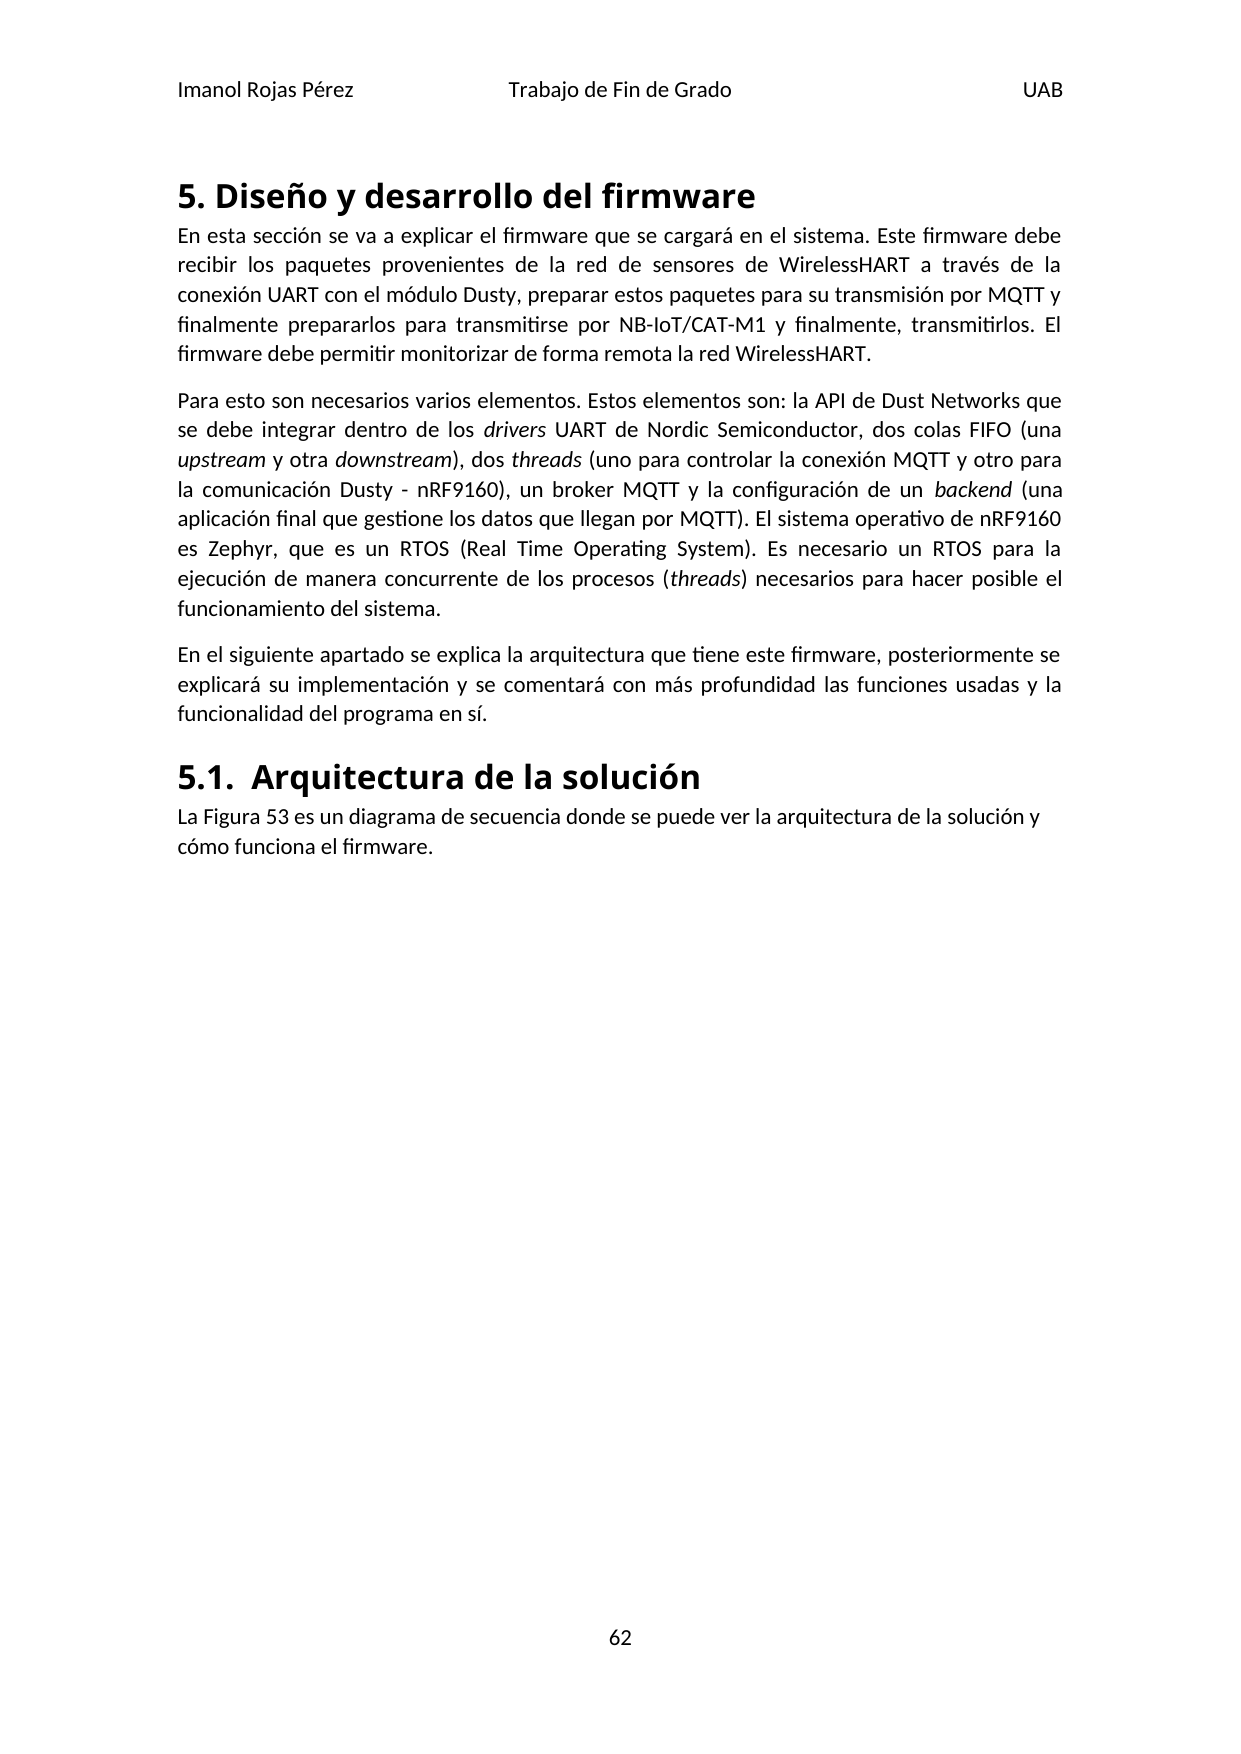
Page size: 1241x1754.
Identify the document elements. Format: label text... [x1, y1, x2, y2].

subtitle Arquitectura de la solución [177, 754, 1063, 799]
text En esta sección se va a explicar el firmware que se cargará en el sistema. Este firmware debe recibir los paquetes provenientes de la red de sensores de WirelessHART a través de la conexión UART con el módulo Dusty, preparar estos paquetes para su transmisión por MQTT y finalmente prepararlos para transmitirse por NB-IoT/CAT-M1 y finalmente, transmitirlos. El firmware debe permitir monitorizar de forma remota la red WirelessHART. [177, 221, 1063, 367]
text La Figura 53 es un diagrama de secuencia donde se puede ver la arquitectura de la solución y cómo funciona el firmware. [177, 802, 1063, 860]
text Para esto son necesarios varios elementos. Estos elementos son: la API de Dust Networks que se debe integrar dentro de los drivers UART de Nordic Semiconductor, dos colas FIFO (una upstream y otra downstream), dos threads (uno para controlar la conexión MQTT y otro para la comunicación Dusty - nRF9160), un broker MQTT y la configuración de un backend (una aplicación final que gestione los datos que llegan por MQTT). El sistema operativo de nRF9160 es Zephyr, que es un RTOS (Real Time Operating System). Es necesario un RTOS para la ejecución de manera concurrente de los procesos (threads) necesarios para hacer posible el funcionamiento del sistema. [177, 386, 1063, 622]
subtitle Diseño y desarrollo del firmware [177, 173, 1063, 218]
text En el siguiente apartado se explica la arquitectura que tiene este firmware, posteriormente se explicará su implementación y se comentará con más profundidad las funciones usadas y la funcionalidad del programa en sí. [177, 640, 1063, 727]
